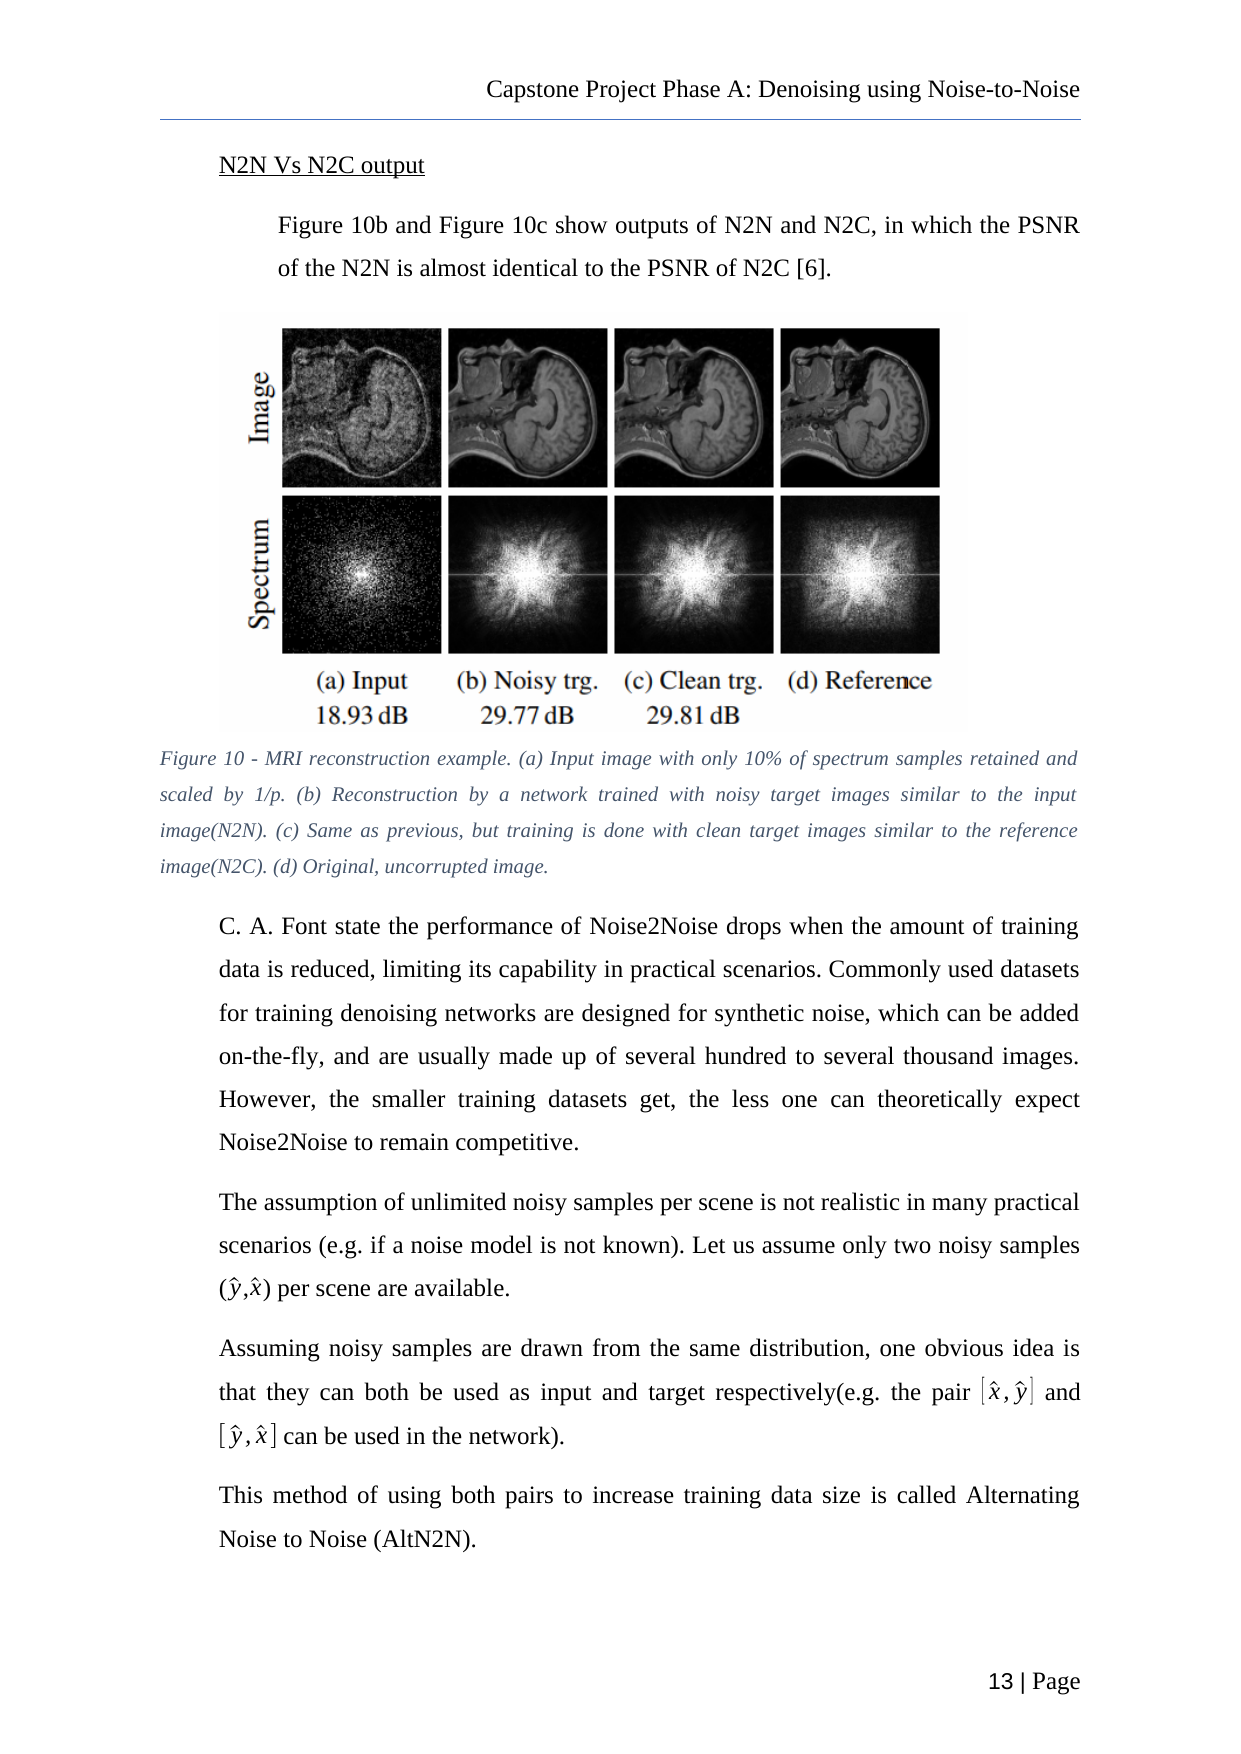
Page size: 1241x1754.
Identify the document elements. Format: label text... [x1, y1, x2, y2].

text The assumption of unlimited noisy samples per scene is not realistic in many practical scenarios (e.g. if a noise model is not known). Let us assume only two noisy samples (,) per scene are available. [218, 1187, 1081, 1302]
text C. A. Font state the performance of Noise2Noise drops when the amount of training data is reduced, limiting its capability in practical scenarios. Commonly used datasets for training denoising networks are designed for synthetic noise, which can be added on-the-fly, and are usually made up of several hundred to several thousand images. However, the smaller training datasets get, the less one can theoretically expect Noise2Noise to remain competitive. [218, 911, 1081, 1156]
text This method of using both pairs to increase training data size is called Alternating Noise to Noise (AltN2N). [218, 1481, 1081, 1552]
text Figure 10 - MRI reconstruction example. (a) Input image with only 10% of spectrum samples retained and scaled by 1/p. (b) Reconstruction by a network trained with noisy target images similar to the input image(N2N). (c) Same as previous, but training is done with clean target images similar to the reference image(N2C). (d) Original, uncorrupted image. [159, 746, 1081, 878]
text N2N Vs N2C output [218, 150, 1081, 179]
picture [218, 312, 969, 732]
text Figure 10b and Figure 10c show outputs of N2N and N2C, in which the PSNR of the N2N is almost identical to the PSNR of N2C. [278, 210, 1081, 282]
text Assuming noisy samples are drawn from the same distribution, one obvious idea is that they can both be used as input and target respectively(e.g. the pair and can be used in the network). [218, 1333, 1081, 1449]
